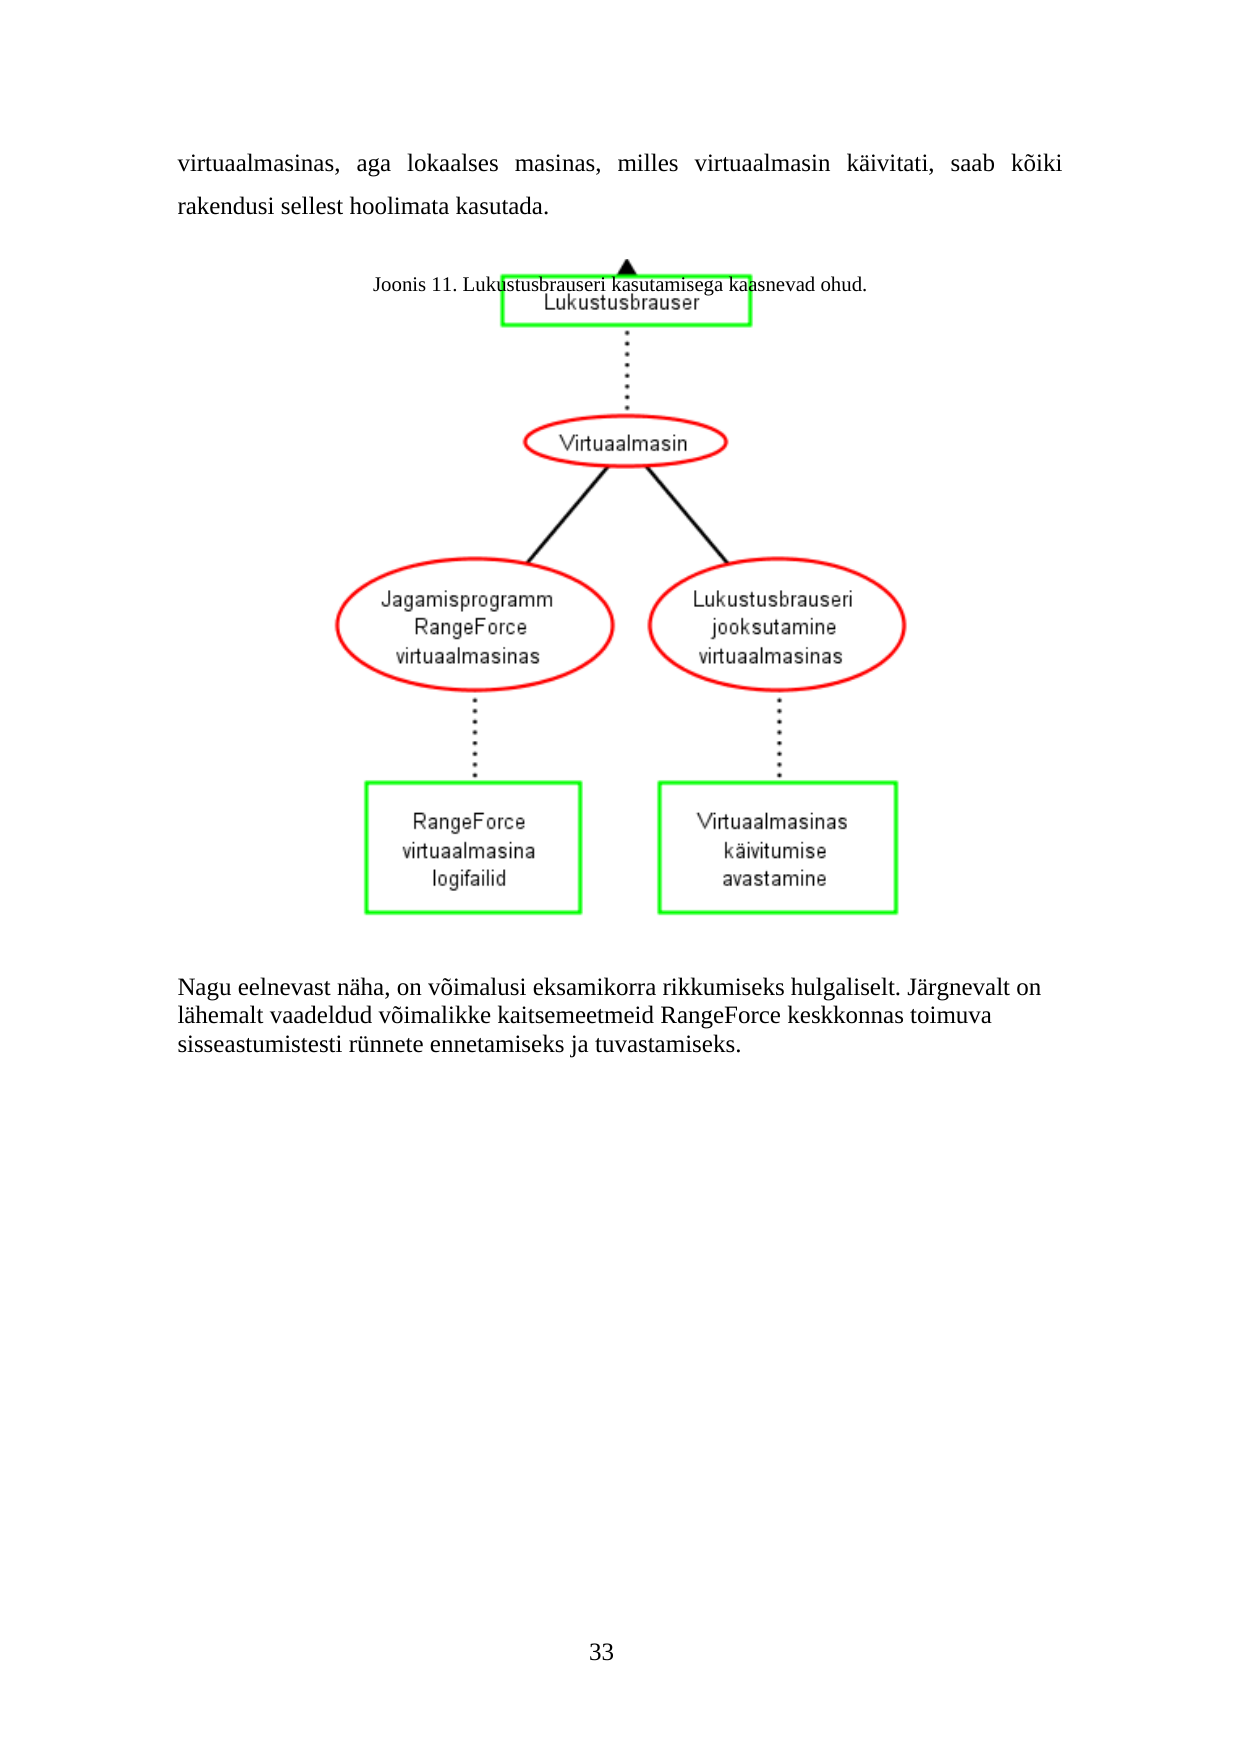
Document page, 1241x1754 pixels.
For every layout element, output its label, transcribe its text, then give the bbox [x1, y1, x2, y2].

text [177, 148, 1063, 219]
picture [319, 259, 922, 933]
